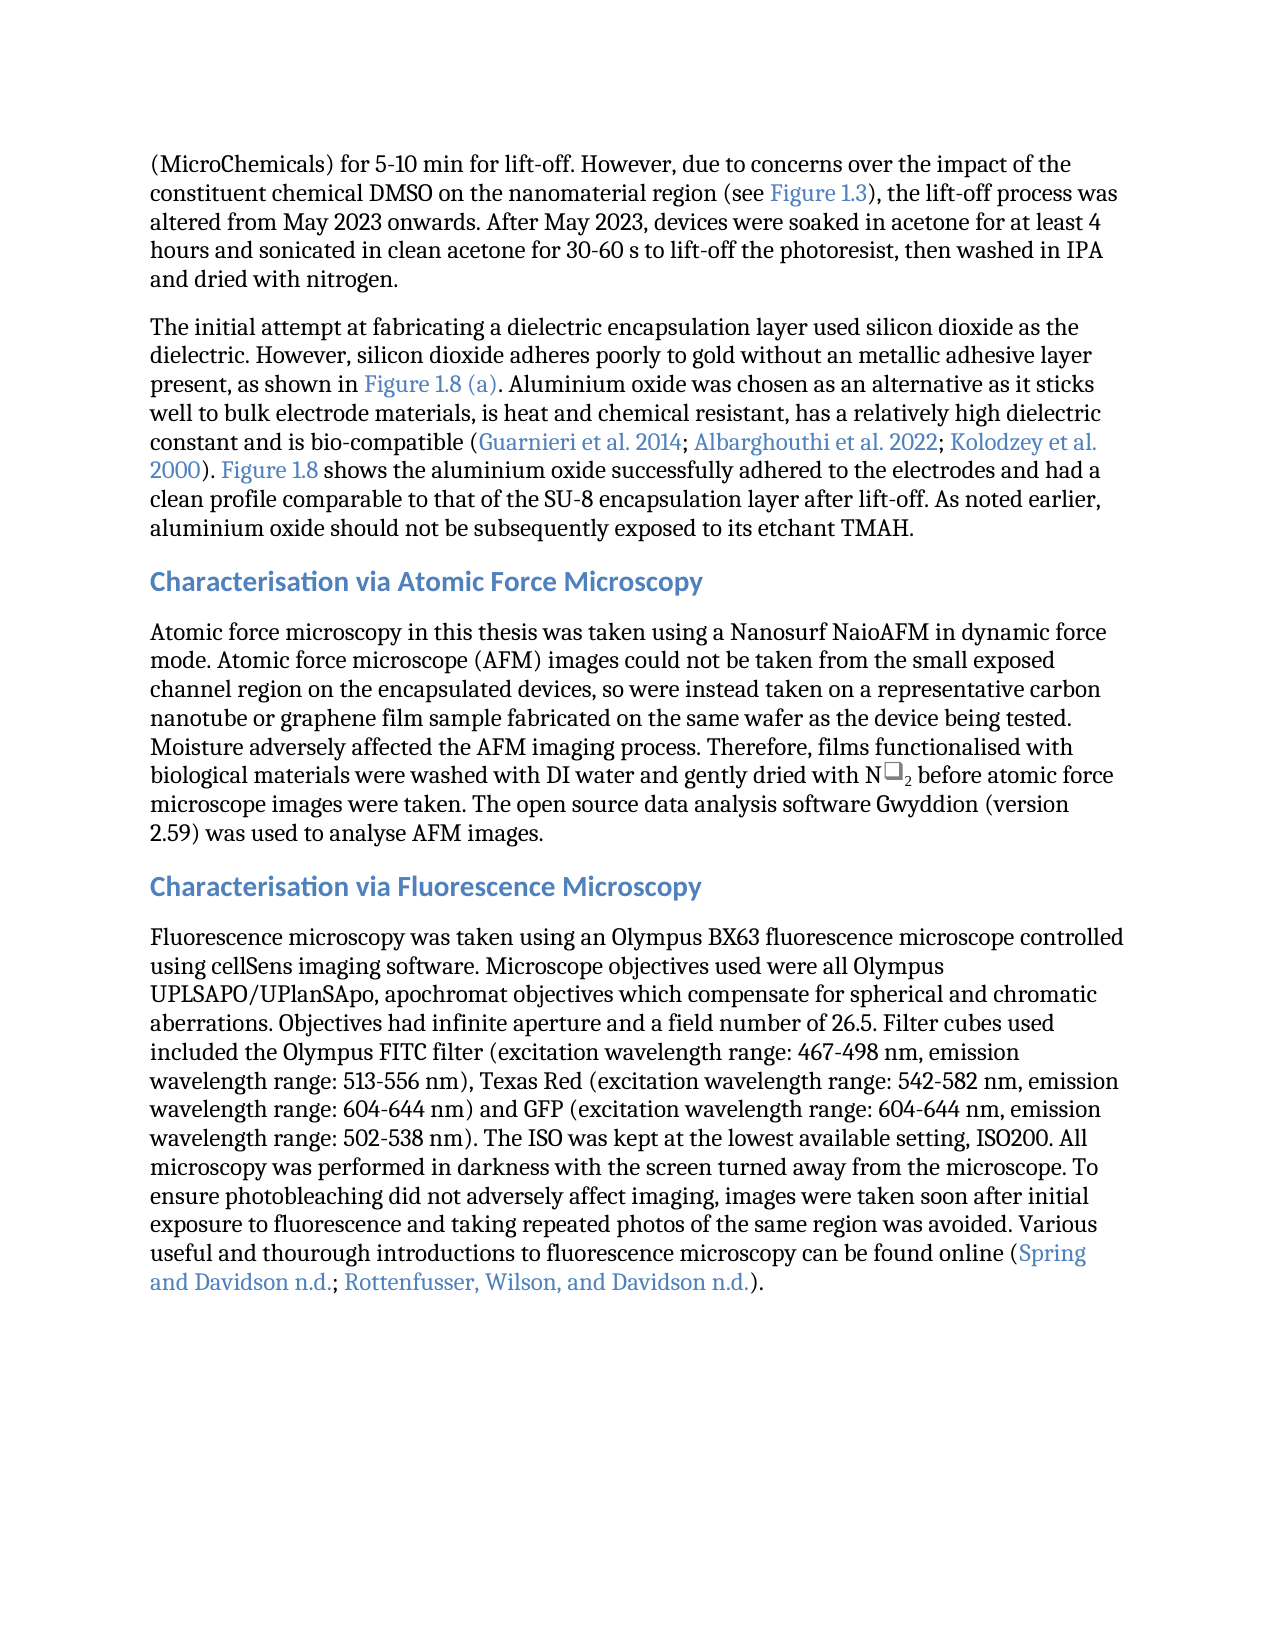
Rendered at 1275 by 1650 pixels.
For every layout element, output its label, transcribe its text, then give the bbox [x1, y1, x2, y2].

text Fluorescence microscopy was taken using an Olympus BX63 fluorescence microscope controlled using cellSens imaging software. Microscope objectives used were all Olympus UPLSAPO/UPlanSApo, apochromat objectives which compensate for spherical and chromatic aberrations. Objectives had infinite aperture and a field number of 26.5. Filter cubes used included the Olympus FITC filter (excitation wavelength range: 467-498 nm, emission wavelength range: 513-556 nm), Texas Red (excitation wavelength range: 542-582 nm, emission wavelength range: 604-644 nm) and GFP (excitation wavelength range: 604-644 nm, emission wavelength range: 502-538 nm). The ISO was kept at the lowest available setting, ISO200. All microscopy was performed in darkness with the screen turned away from the microscope. To ensure photobleaching did not adversely affect imaging, images were taken soon after initial exposure to fluorescence and taking repeated photos of the same region was avoided. Various useful and thourough introductions to fluorescence microscopy can be found online (Spring and Davidson n.d.; Rottenfusser, Wilson, and Davidson n.d.). [150, 923, 1125, 1297]
text The initial attempt at fabricating a dielectric encapsulation layer used silicon dioxide as the dielectric. However, silicon dioxide adheres poorly to gold without an metallic adhesive layer present, as shown in Figure 1.8 (a). Aluminium oxide was chosen as an alternative as it sticks well to bulk electrode materials, is heat and chemical resistant, has a relatively high dielectric constant and is bio-compatible (Guarnieri et al. 2014; Albarghouthi et al. 2022; Kolodzey et al. 2000). Figure 1.8 shows the aluminium oxide successfully adhered to the electrodes and had a clean profile comparable to that of the SU-8 encapsulation layer after lift-off. As noted earlier, aluminium oxide should not be subsequently exposed to its etchant TMAH. [150, 312, 1125, 542]
subtitle Characterisation via Atomic Force Microscopy [150, 563, 1125, 599]
text Atomic force microscopy in this thesis was taken using a Nanosurf NaioAFM in dynamic force mode. Atomic force microscope (AFM) images could not be taken from the small exposed channel region on the encapsulated devices, so were instead taken on a representative carbon nanotube or graphene film sample fabricated on the same wafer as the device being tested. Moisture adversely affected the AFM imaging process. Therefore, films functionalised with biological materials were washed with DI water and gently dried with N before atomic force microscope images were taken. The open source data analysis software Gwyddion (version 2.59) was used to analyse AFM images. [150, 618, 1125, 848]
subtitle Characterisation via Fluorescence Microscopy [150, 868, 1125, 904]
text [150, 150, 1125, 294]
